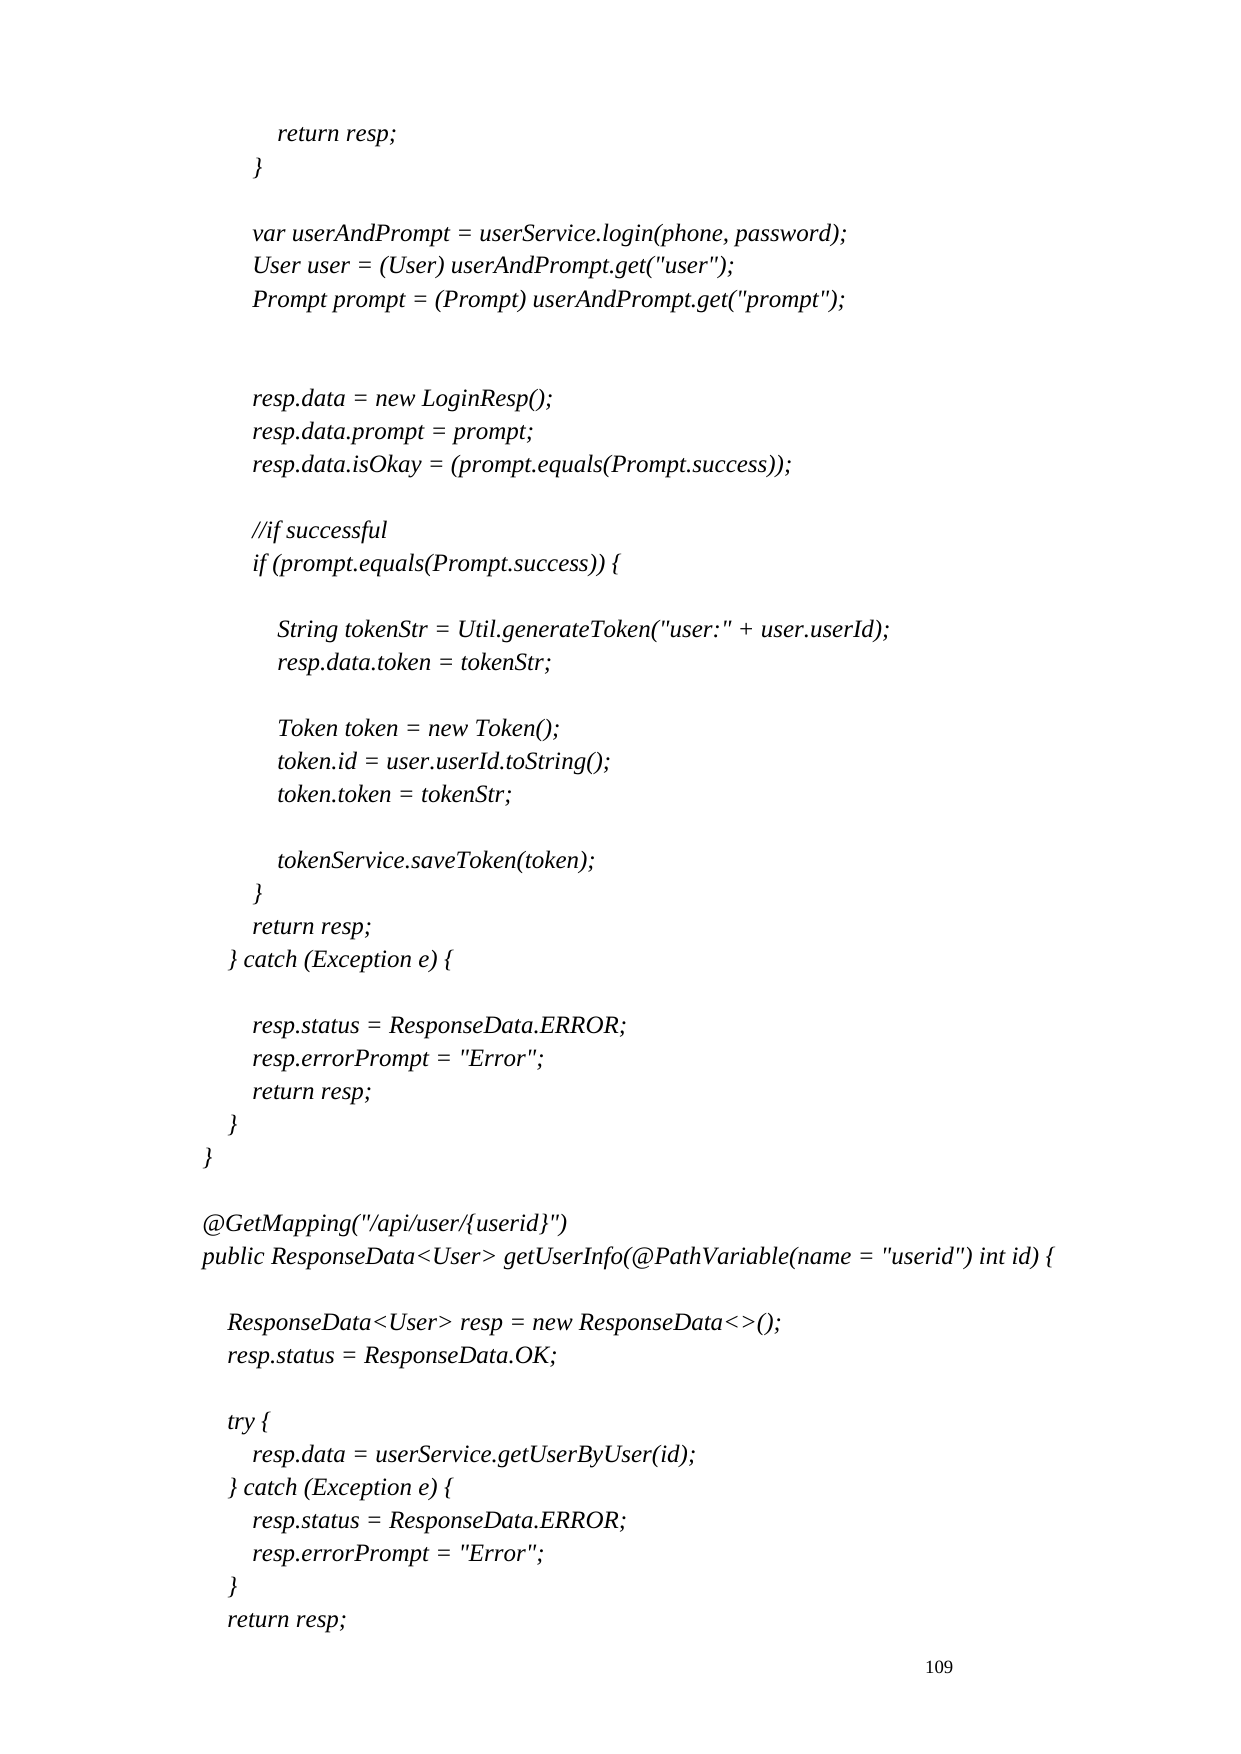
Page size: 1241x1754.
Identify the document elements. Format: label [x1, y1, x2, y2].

text [177, 118, 1158, 1633]
